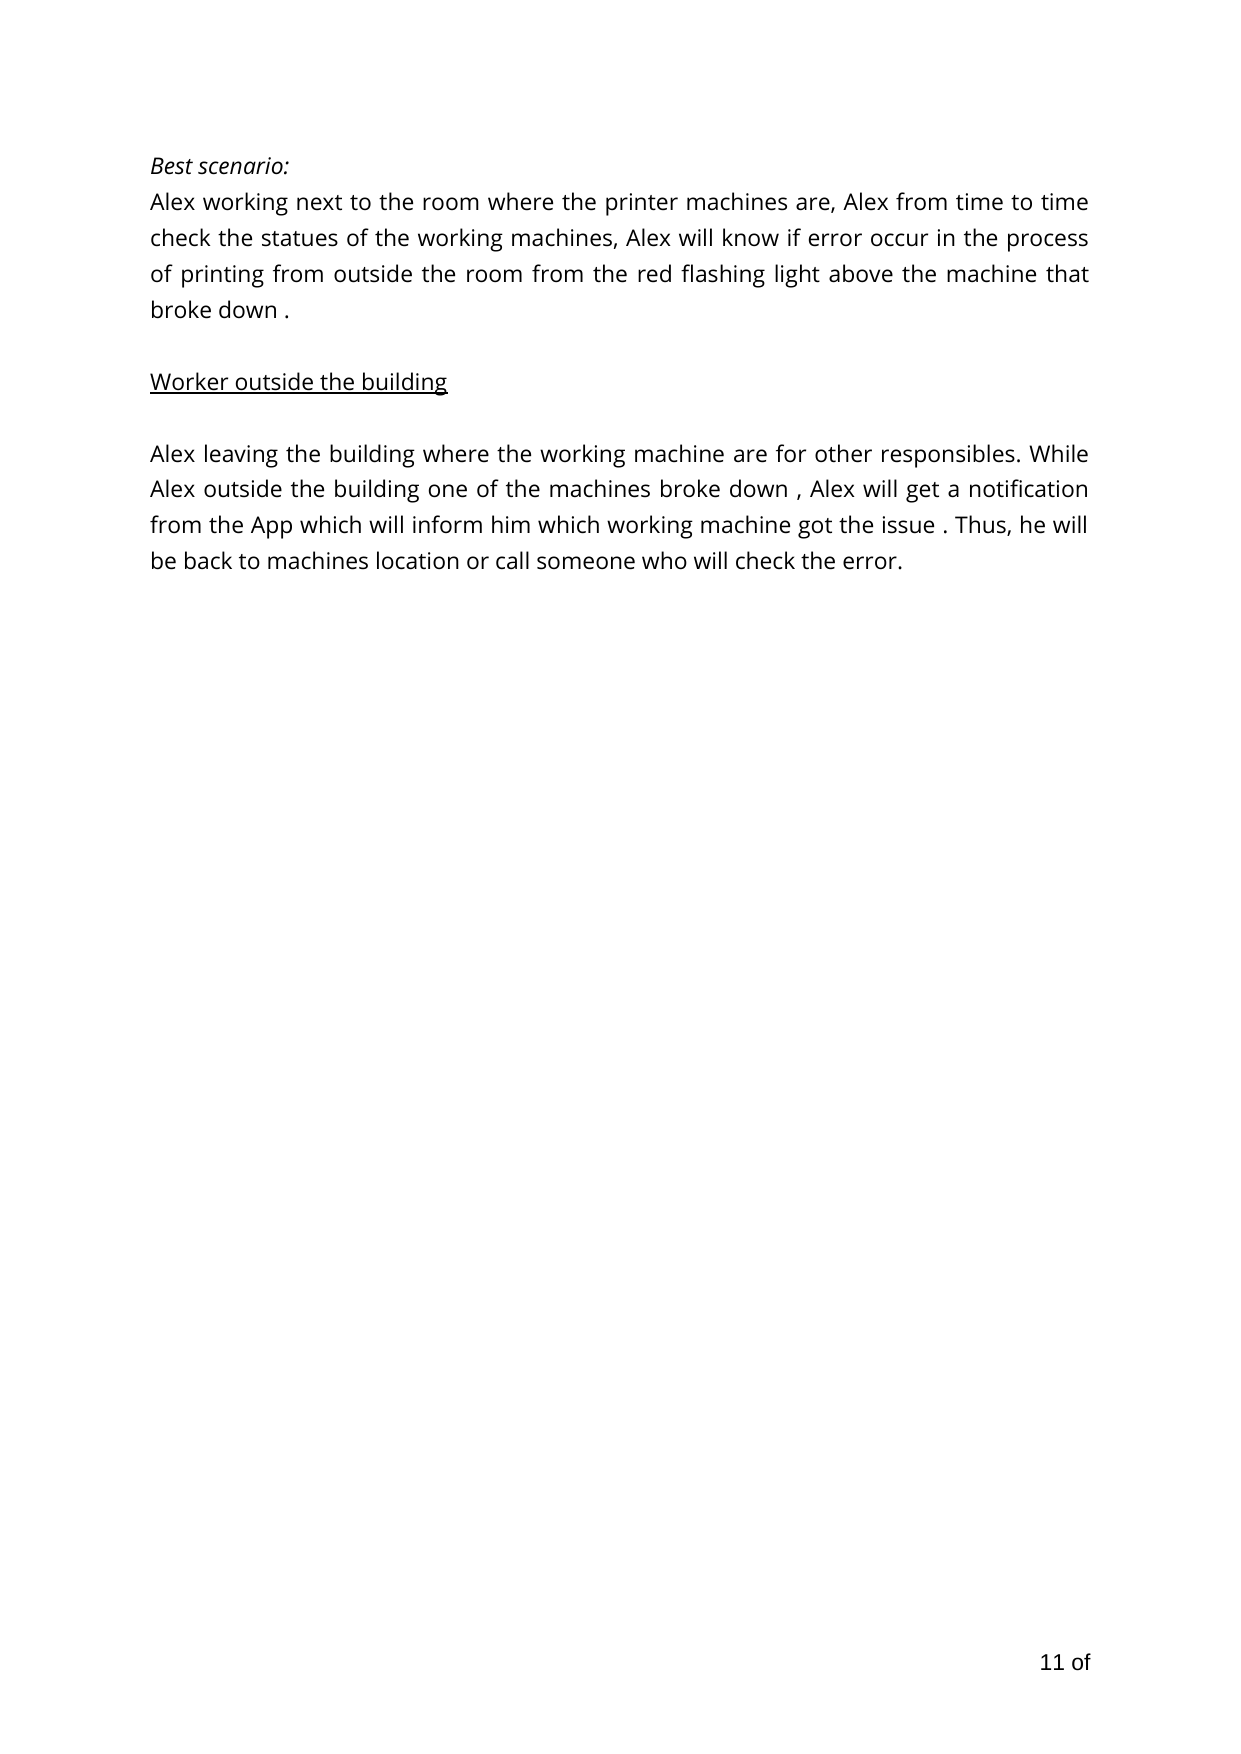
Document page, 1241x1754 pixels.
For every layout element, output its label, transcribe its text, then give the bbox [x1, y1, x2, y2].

text Best scenario: [150, 150, 1090, 181]
text Alex working next to the room where the printer machines are, Alex from time to time check the statues of the working machines, Alex will know if error occur in the process of printing from outside the room from the red flashing light above the machine that broke down . [150, 186, 1090, 325]
text Worker outside the building [150, 366, 1090, 397]
text Alex leaving the building where the working machine are for other responsibles. While Alex outside the building one of the machines broke down , Alex will get a notification from the App which will inform him which working machine got the issue . Thus, he will be back to machines location or call someone who will check the error. [150, 437, 1090, 577]
